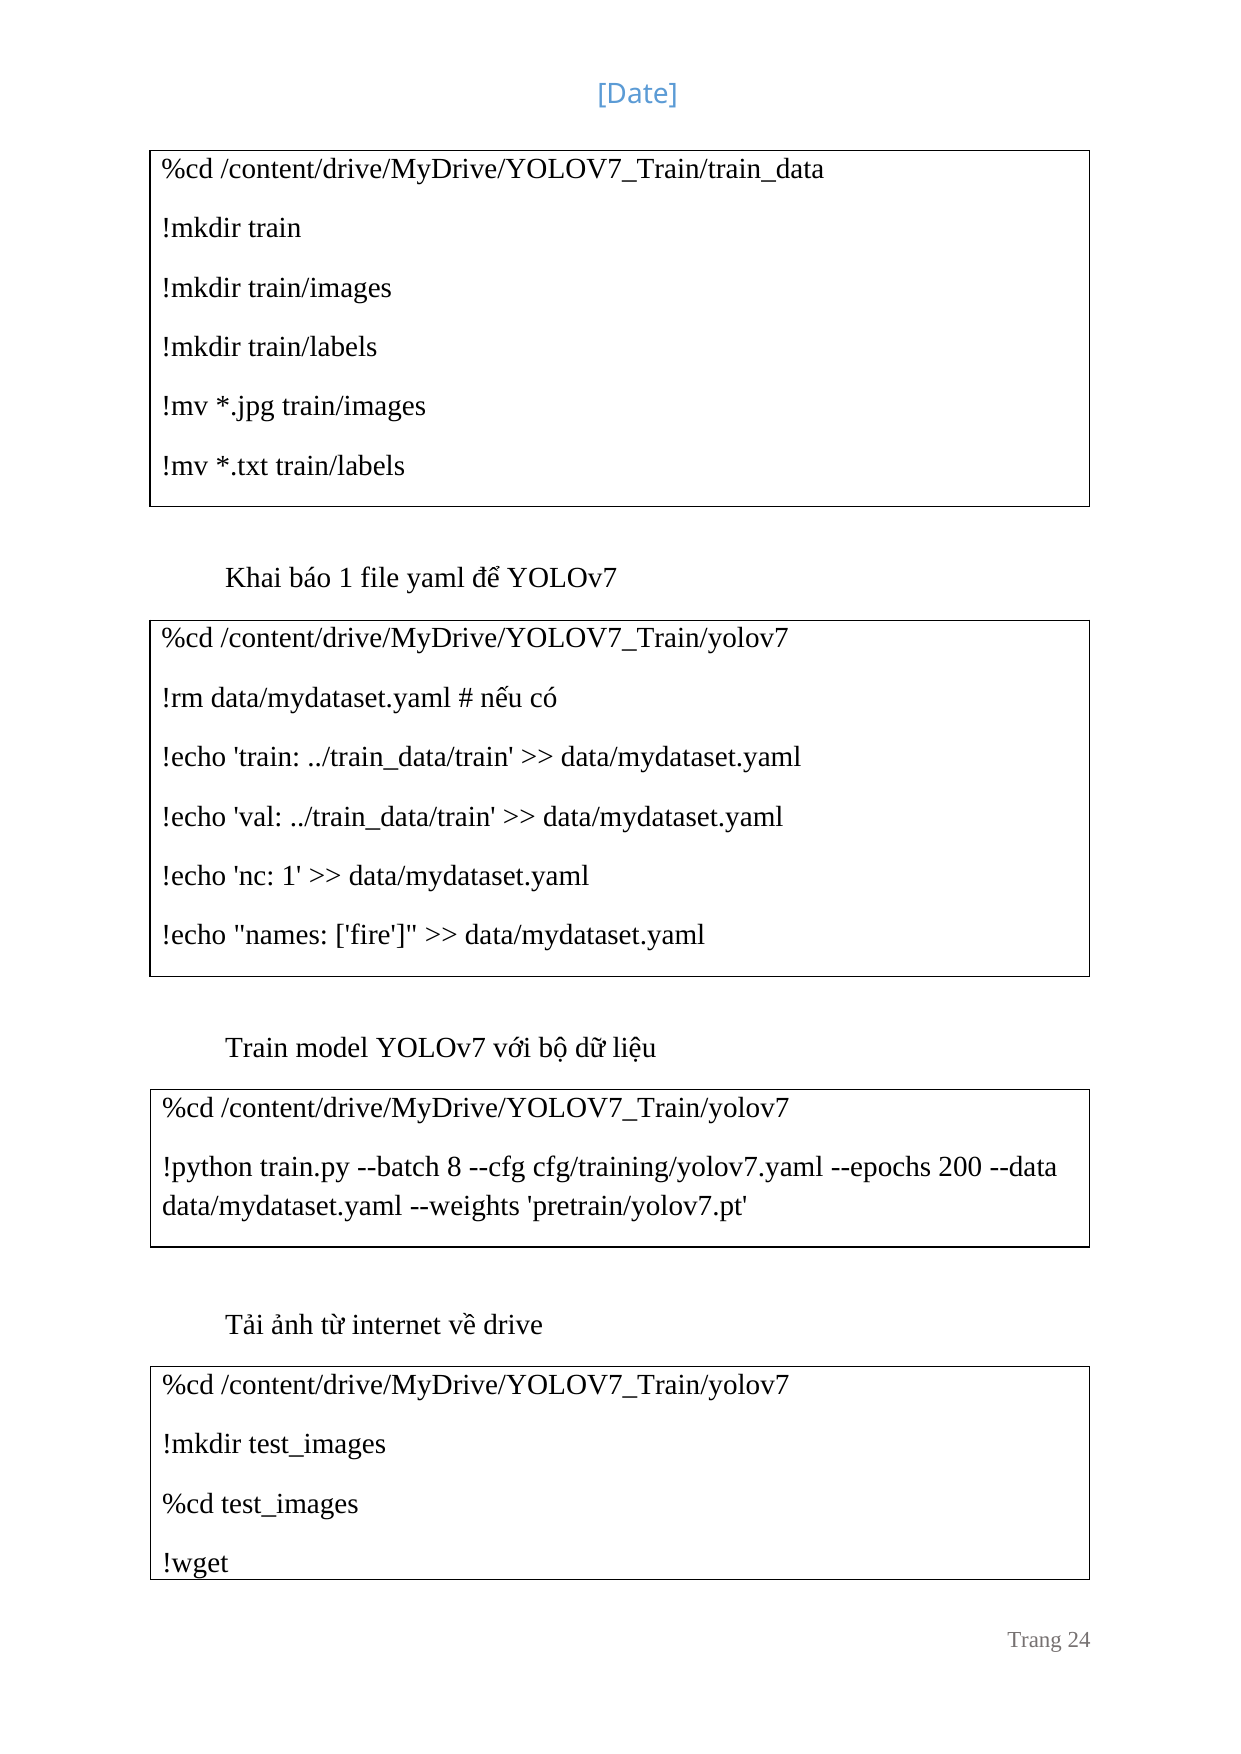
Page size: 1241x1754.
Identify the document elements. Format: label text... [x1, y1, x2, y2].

table_header %cd /content/drive/MyDrive/YOLOV7_Train/train_data !mkdir train !mkdir train/images !mkdir train/labels !mv *.jpg train/images !mv *.txt train/labels [151, 151, 1089, 506]
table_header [151, 1367, 1089, 1579]
text Khai báo 1 file yaml để YOLOv7 [150, 560, 1090, 594]
table_header %cd /content/drive/MyDrive/YOLOV7_Train/yolov7 !rm data/mydataset.yaml # nếu có !echo 'train: ../train_data/train' >> data/mydataset.yaml !echo 'val: ../train_data/train' >> data/mydataset.yaml !echo 'nc: 1' >> data/mydataset.yaml !echo "names: ['fire']" >> data/mydataset.yaml [151, 621, 1089, 976]
text Train model YOLOv7 với bộ dữ liệu [150, 1030, 1090, 1063]
text Tải ảnh từ internet về drive [150, 1307, 1090, 1340]
table_header %cd /content/drive/MyDrive/YOLOV7_Train/yolov7 !python train.py --batch 8 --cfg cfg/training/yolov7.yaml --epochs 200 --data data/mydataset.yaml --weights 'pretrain/yolov7.pt' [151, 1090, 1089, 1246]
